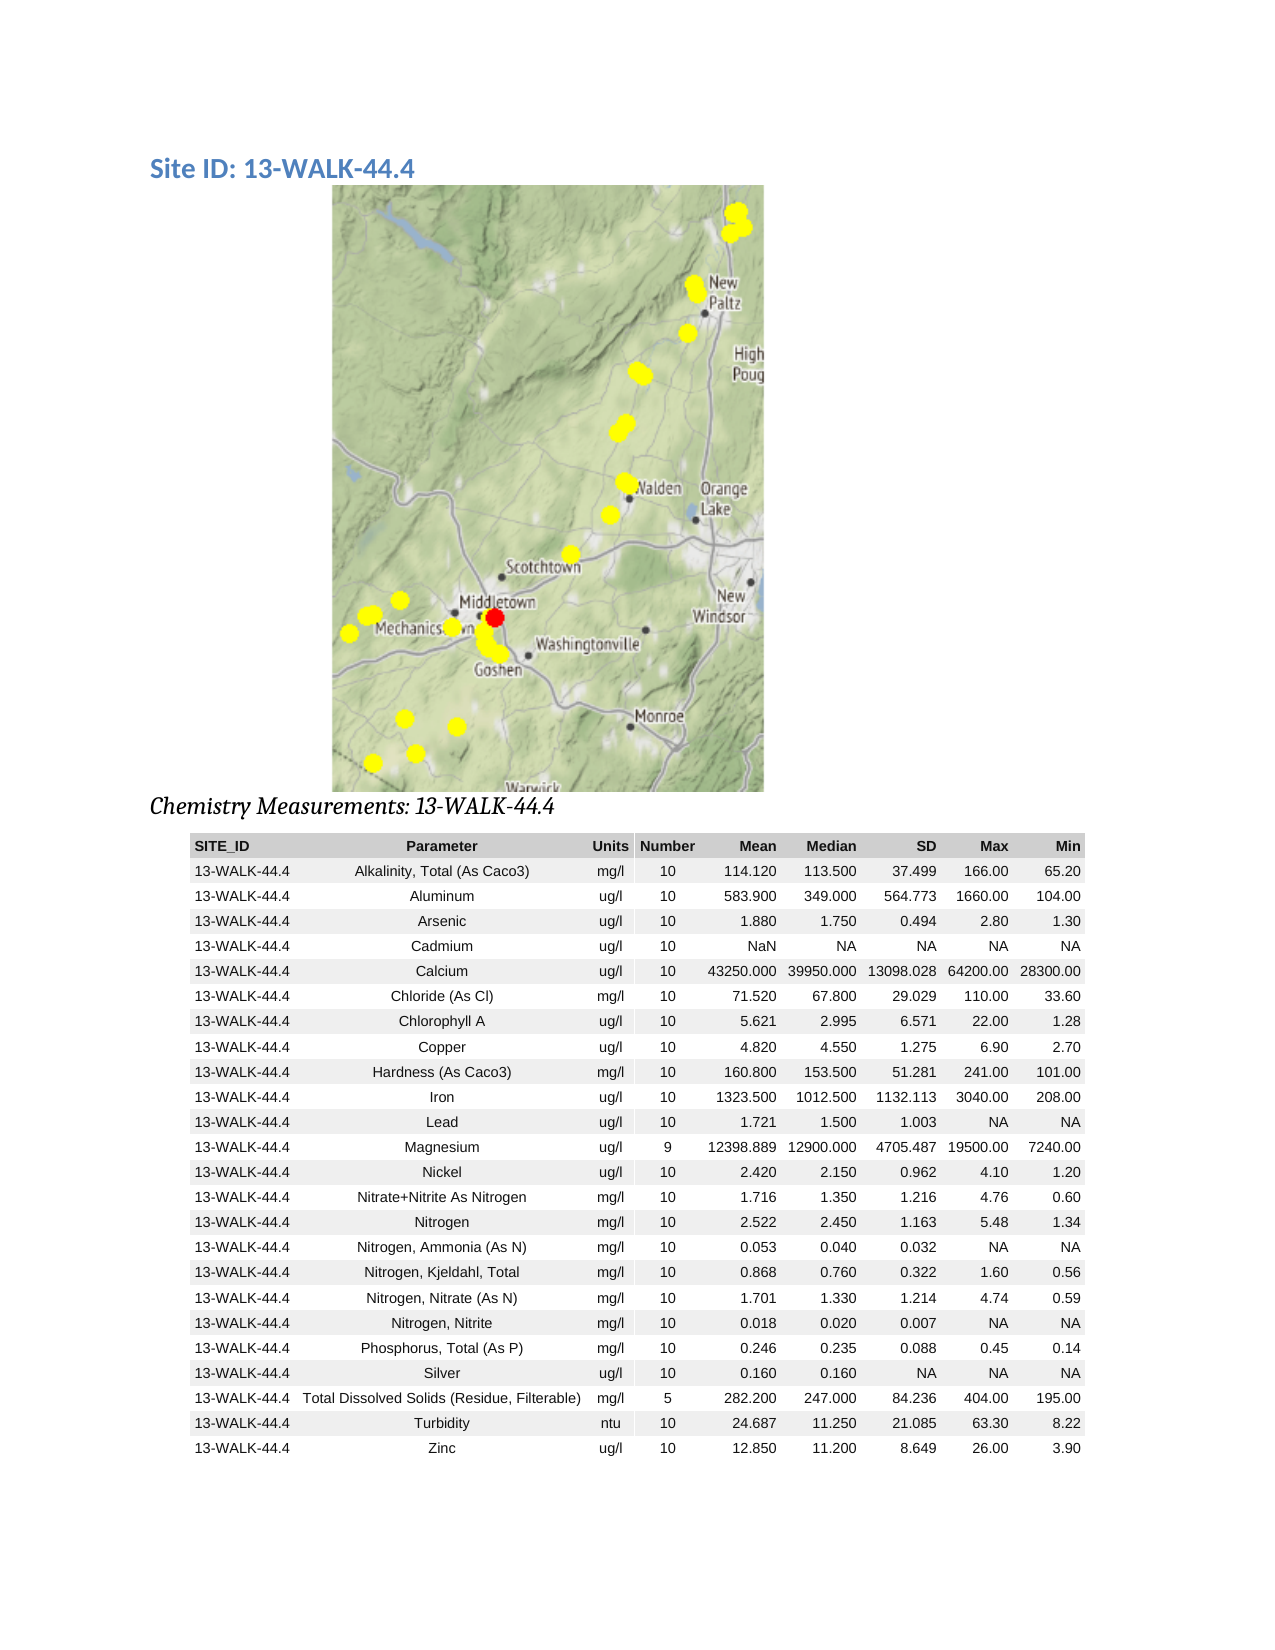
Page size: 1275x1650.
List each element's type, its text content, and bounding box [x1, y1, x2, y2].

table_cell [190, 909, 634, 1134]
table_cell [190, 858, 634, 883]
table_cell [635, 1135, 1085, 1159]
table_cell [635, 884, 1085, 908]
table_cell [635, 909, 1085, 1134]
picture [168, 185, 927, 792]
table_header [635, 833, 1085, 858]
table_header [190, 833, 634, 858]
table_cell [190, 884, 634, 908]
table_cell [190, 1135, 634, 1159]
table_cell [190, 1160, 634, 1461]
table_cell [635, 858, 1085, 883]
text Chemistry Measurements: 13-WALK-44.4 [150, 792, 1125, 821]
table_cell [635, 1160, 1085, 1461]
